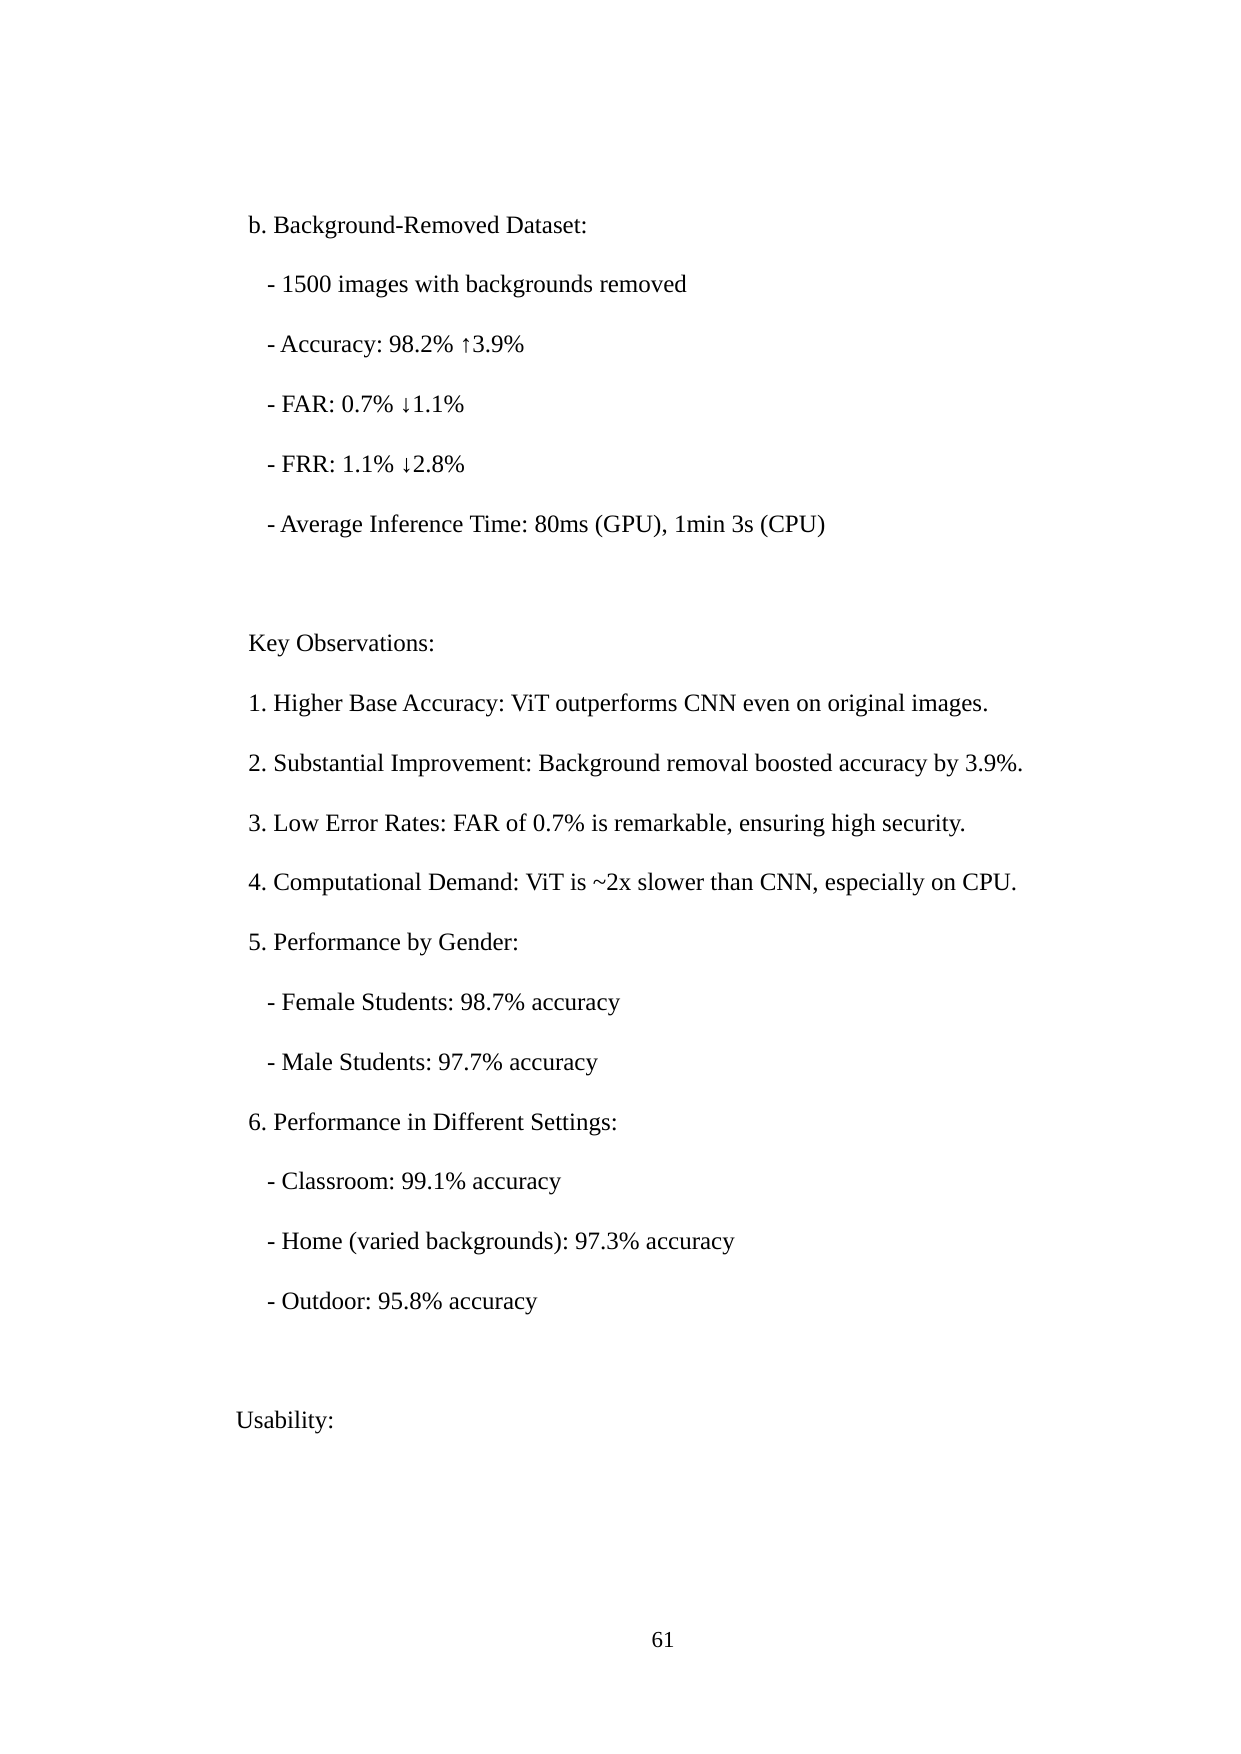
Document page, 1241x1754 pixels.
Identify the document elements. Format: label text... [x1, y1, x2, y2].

text Usability: [236, 1406, 1090, 1434]
text - 1500 images with backgrounds removed [236, 269, 1090, 298]
text - FAR: 0.7% ↓1.1% [236, 389, 1090, 418]
text - Classroom: 99.1% accuracy [236, 1166, 1090, 1195]
text b. Background-Removed Dataset: [236, 210, 1090, 238]
text 4. Computational Demand: ViT is ~2x slower than CNN, especially on CPU. [236, 867, 1090, 896]
text 3. Low Error Rates: FAR of 0.7% is remarkable, ensuring high security. [236, 808, 1090, 836]
text - Accuracy: 98.2% ↑3.9% [236, 329, 1090, 358]
text 1. Higher Base Accuracy: ViT outperforms CNN even on original images. [236, 688, 1090, 717]
text 5. Performance by Gender: [236, 927, 1090, 956]
text Key Observations: [236, 628, 1090, 657]
text - Home (varied backgrounds): 97.3% accuracy [236, 1226, 1090, 1255]
text - Female Students: 98.7% accuracy [236, 987, 1090, 1016]
text - Male Students: 97.7% accuracy [236, 1047, 1090, 1076]
text - Average Inference Time: 80ms (GPU), 1min 3s (CPU) [236, 509, 1090, 537]
text 6. Performance in Different Settings: [236, 1107, 1090, 1135]
text - FRR: 1.1% ↓2.8% [236, 449, 1090, 478]
text - Outdoor: 95.8% accuracy [236, 1286, 1090, 1315]
text 2. Substantial Improvement: Background removal boosted accuracy by 3.9%. [236, 748, 1090, 777]
